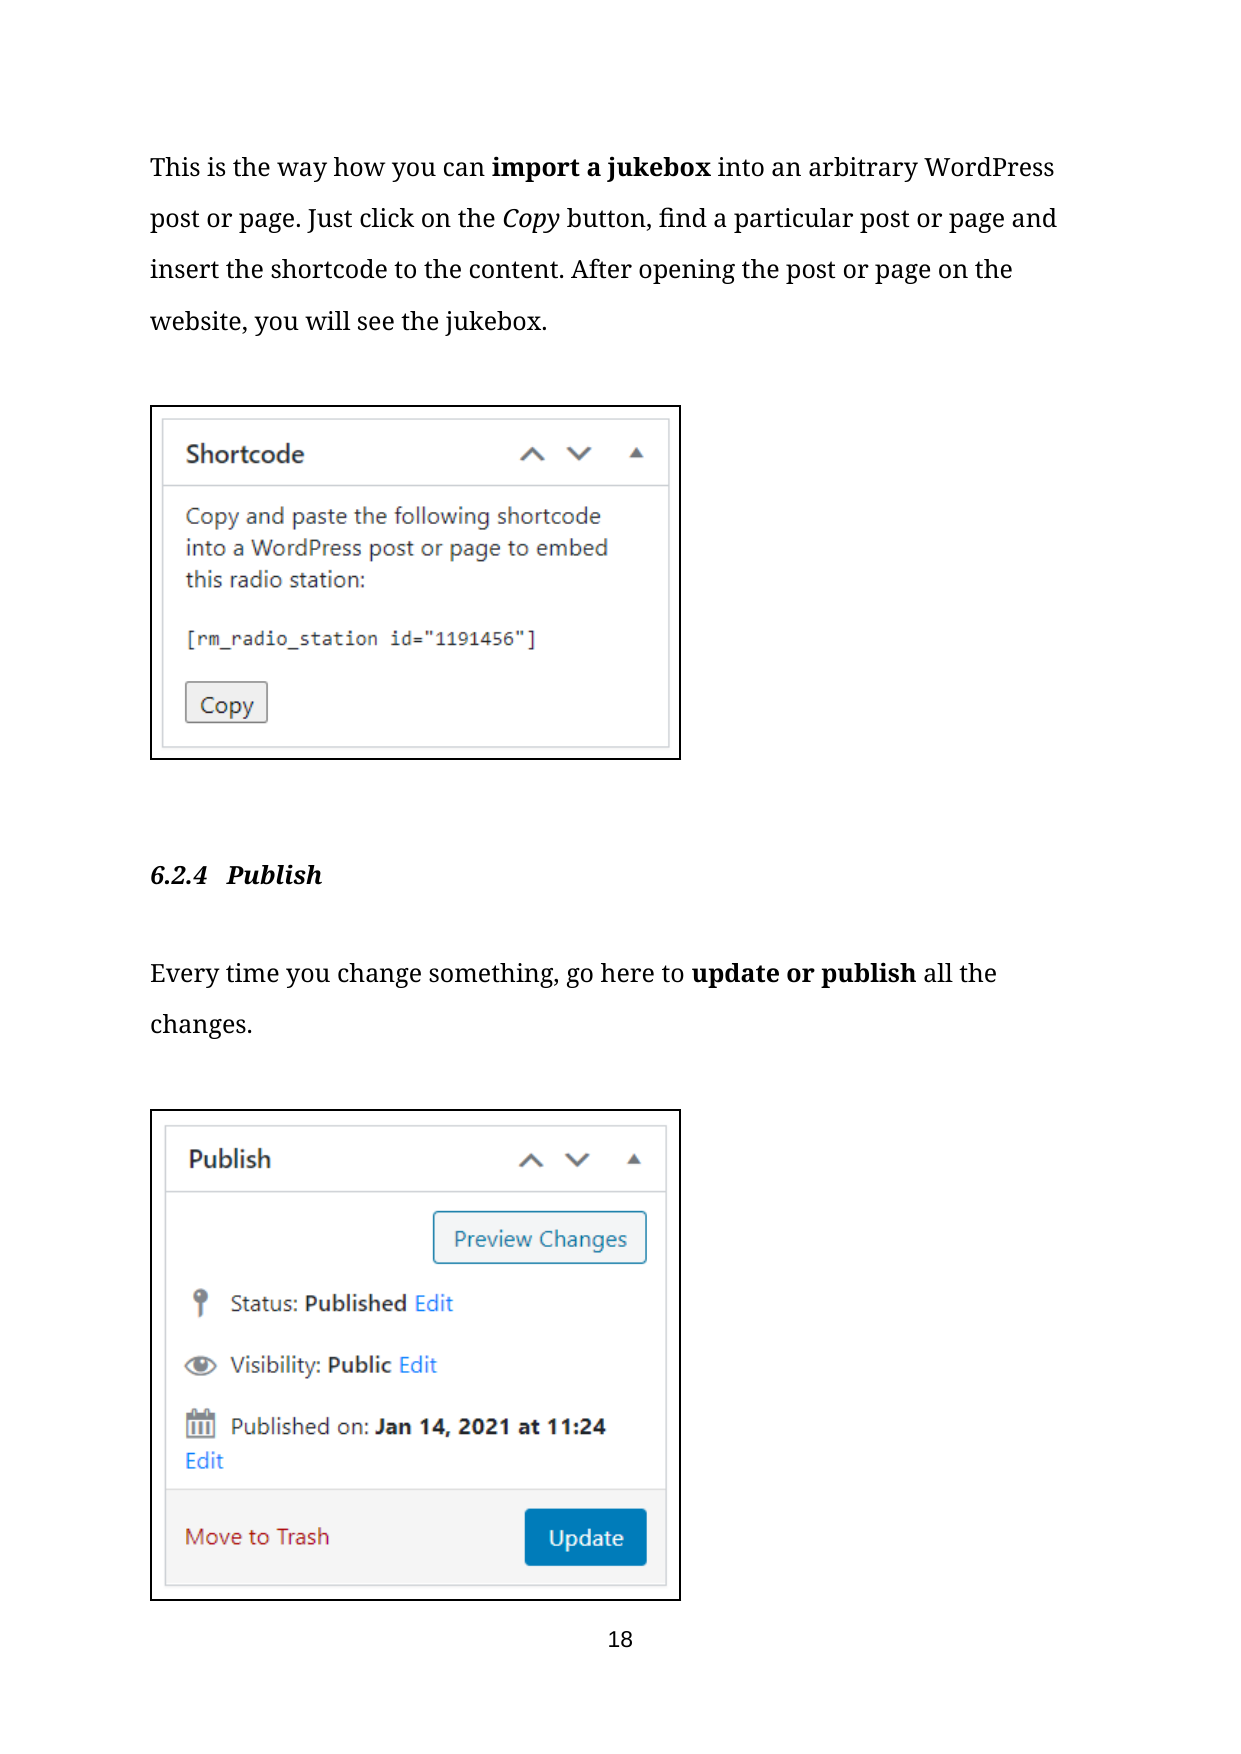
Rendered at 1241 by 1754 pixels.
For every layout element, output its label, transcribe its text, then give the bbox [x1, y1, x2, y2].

picture [152, 1111, 679, 1599]
text This is the way how you can import a jukebox into an arbitrary WordPress post or page. Just click on the Copy button, find a particular post or page and insert the shortcode to the content. After opening the post or page on the website, you will see the jukebox. [150, 150, 1090, 337]
text Every time you change something, go here to update or publish all the changes. [150, 956, 1090, 1041]
picture [152, 407, 679, 758]
subtitle 6.2.4 Publish [150, 857, 1090, 891]
